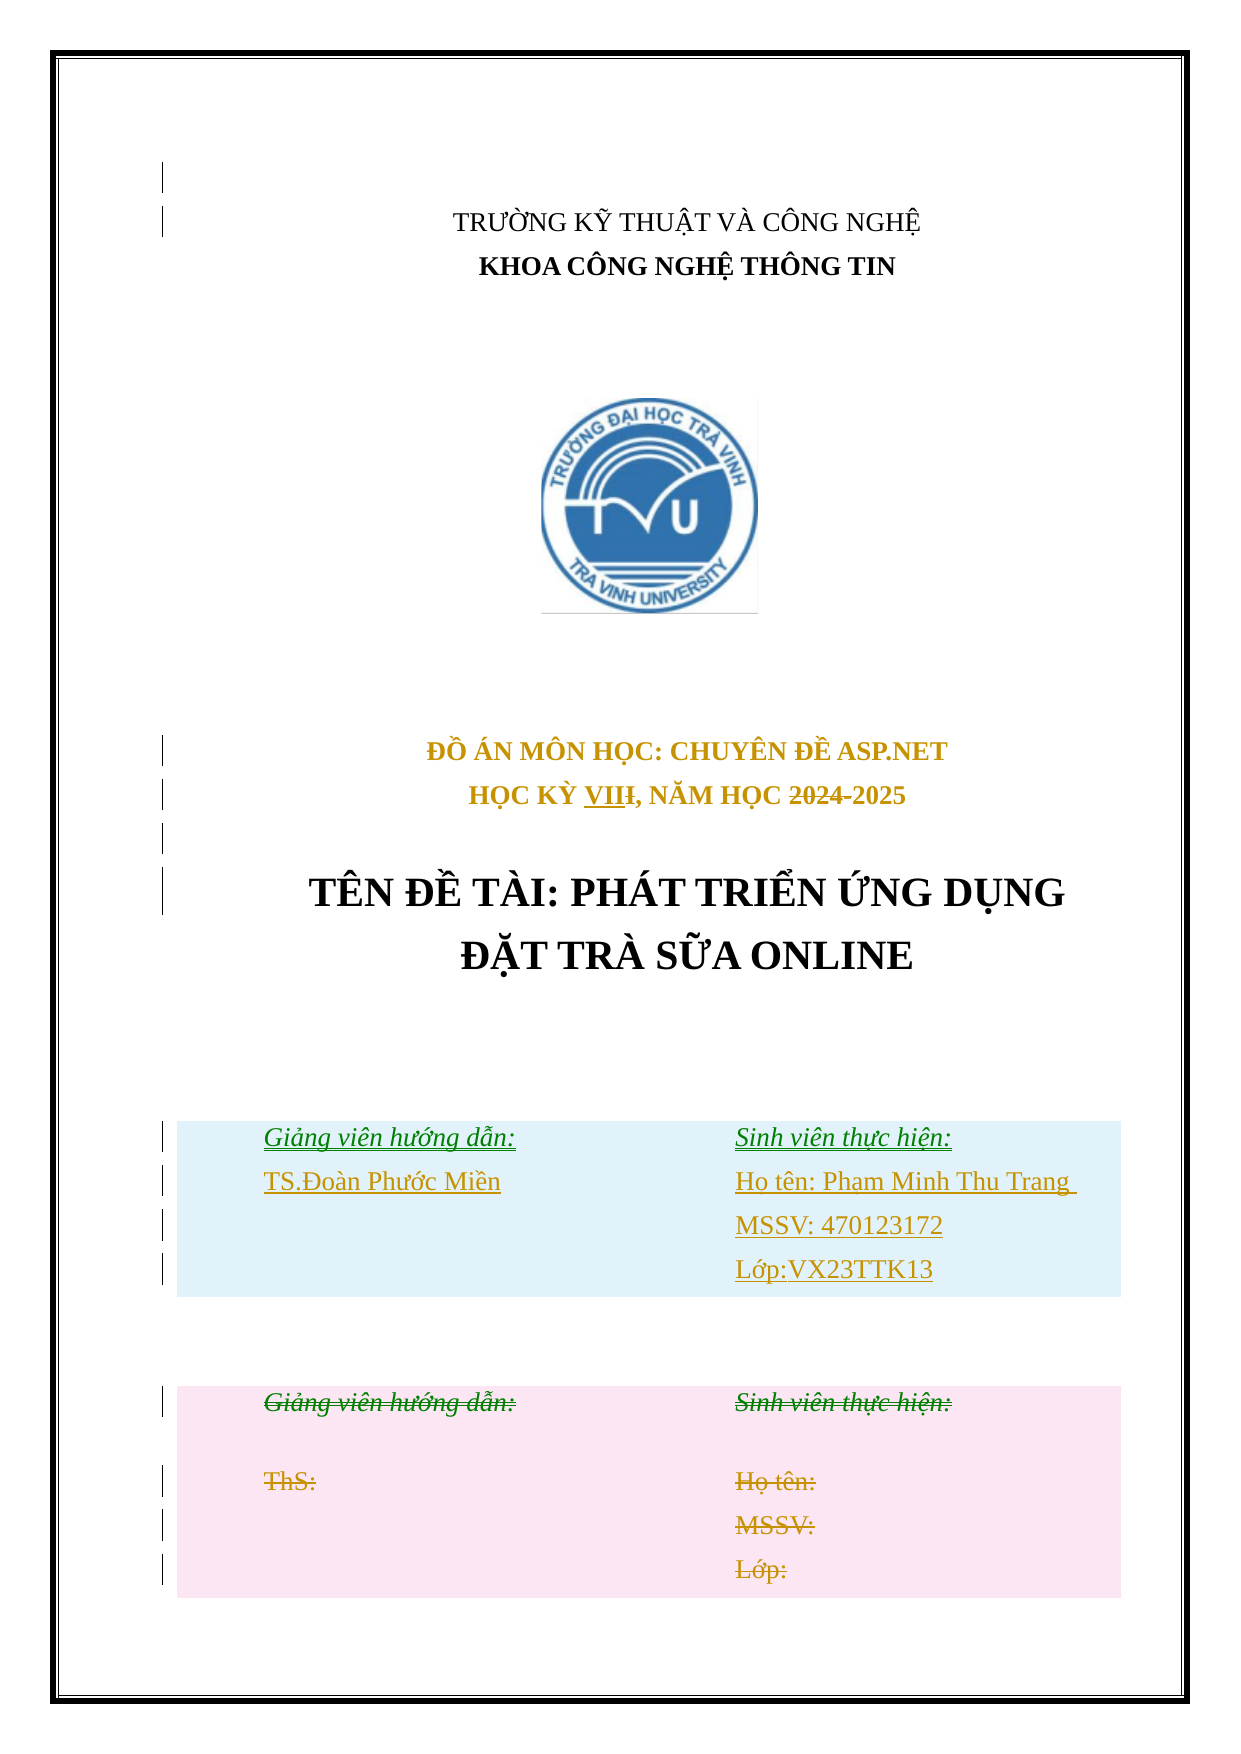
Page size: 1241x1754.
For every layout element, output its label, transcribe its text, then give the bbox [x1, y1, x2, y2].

text TRƯỜNG KỸ THUẬT VÀ CÔNG NGHỆ [177, 206, 1122, 237]
text ĐẶT TRÀ SỮA ONLINE [177, 931, 1122, 978]
text TÊN ĐỀ TÀI: PHÁT TRIỂN ỨNG DỤNG [177, 867, 1122, 915]
text HỌC KỲ , NĂM HỌC 2025 [177, 779, 1122, 810]
picture [539, 398, 757, 611]
text ĐỒ ÁN MÔN HỌC: CHUYÊN ĐỀ ASP.NET [177, 735, 1122, 766]
text KHOA CÔNG NGHỆ THÔNG TIN [177, 250, 1122, 281]
